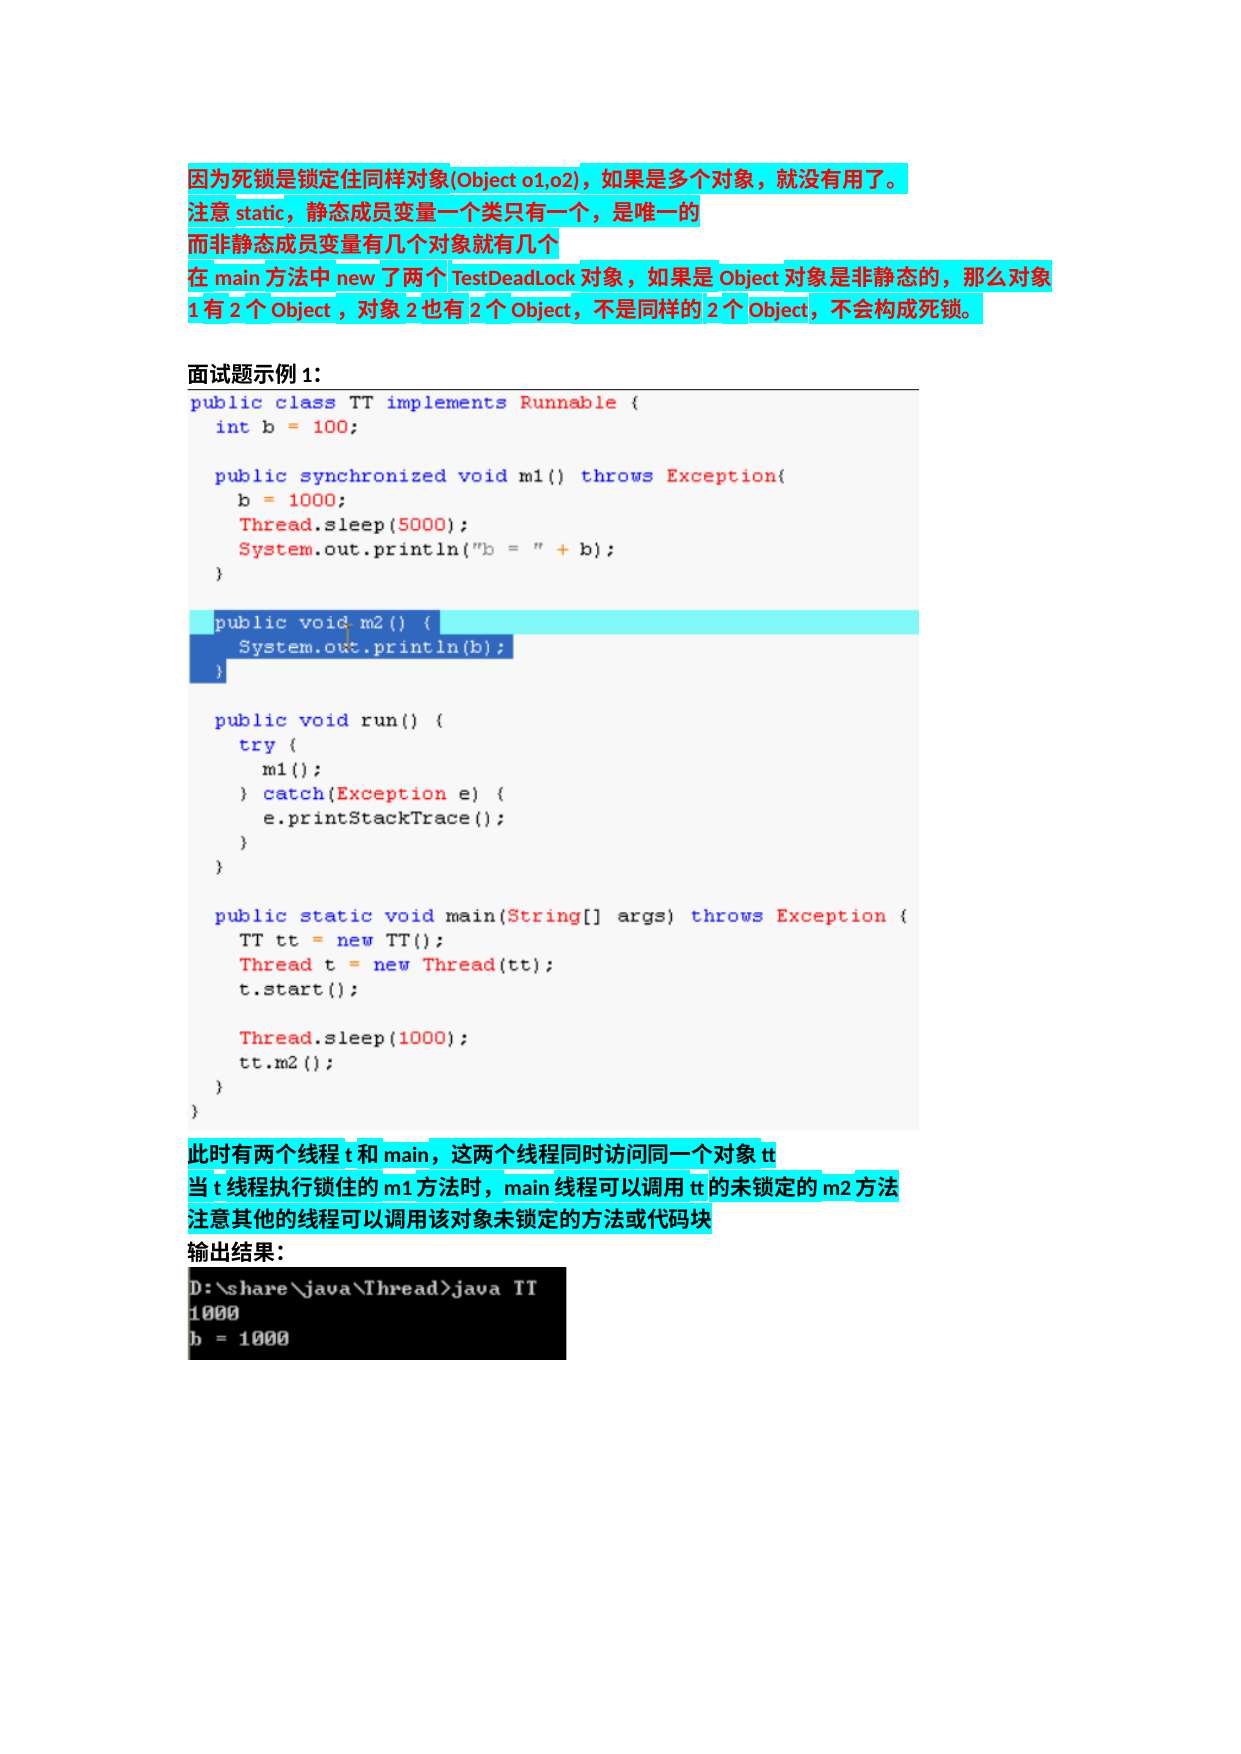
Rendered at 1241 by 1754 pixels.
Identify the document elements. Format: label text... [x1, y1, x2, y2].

text 注意static，静态成员变量一个类只有一个，是唯一的 [187, 194, 1053, 227]
text 因为死锁是锁定住同样对象(Object o1,o2)，如果是多个对象，就没有用了。 [187, 162, 1053, 194]
text 此时有两个线程t和main，这两个线程同时访问同一个对象tt [187, 1137, 1053, 1169]
text 在main方法中new了两个TestDeadLock对象，如果是Object对象是非静态的，那么对象1有2个Object ，对象2也有2个Object，不是同样的2个Object，不会构成死锁。 [187, 259, 1053, 324]
picture [187, 1267, 567, 1360]
text 注意其他的线程可以调用该对象未锁定的方法或代码块 [187, 1202, 1053, 1234]
text 面试题示例1： [187, 357, 1053, 389]
text 输出结果： [187, 1234, 1053, 1267]
text 而非静态成员变量有几个对象就有几个 [187, 227, 1053, 259]
text 当t线程执行锁住的m1方法时，main线程可以调用tt的未锁定的m2方法 [187, 1169, 1053, 1202]
picture [187, 389, 919, 1131]
